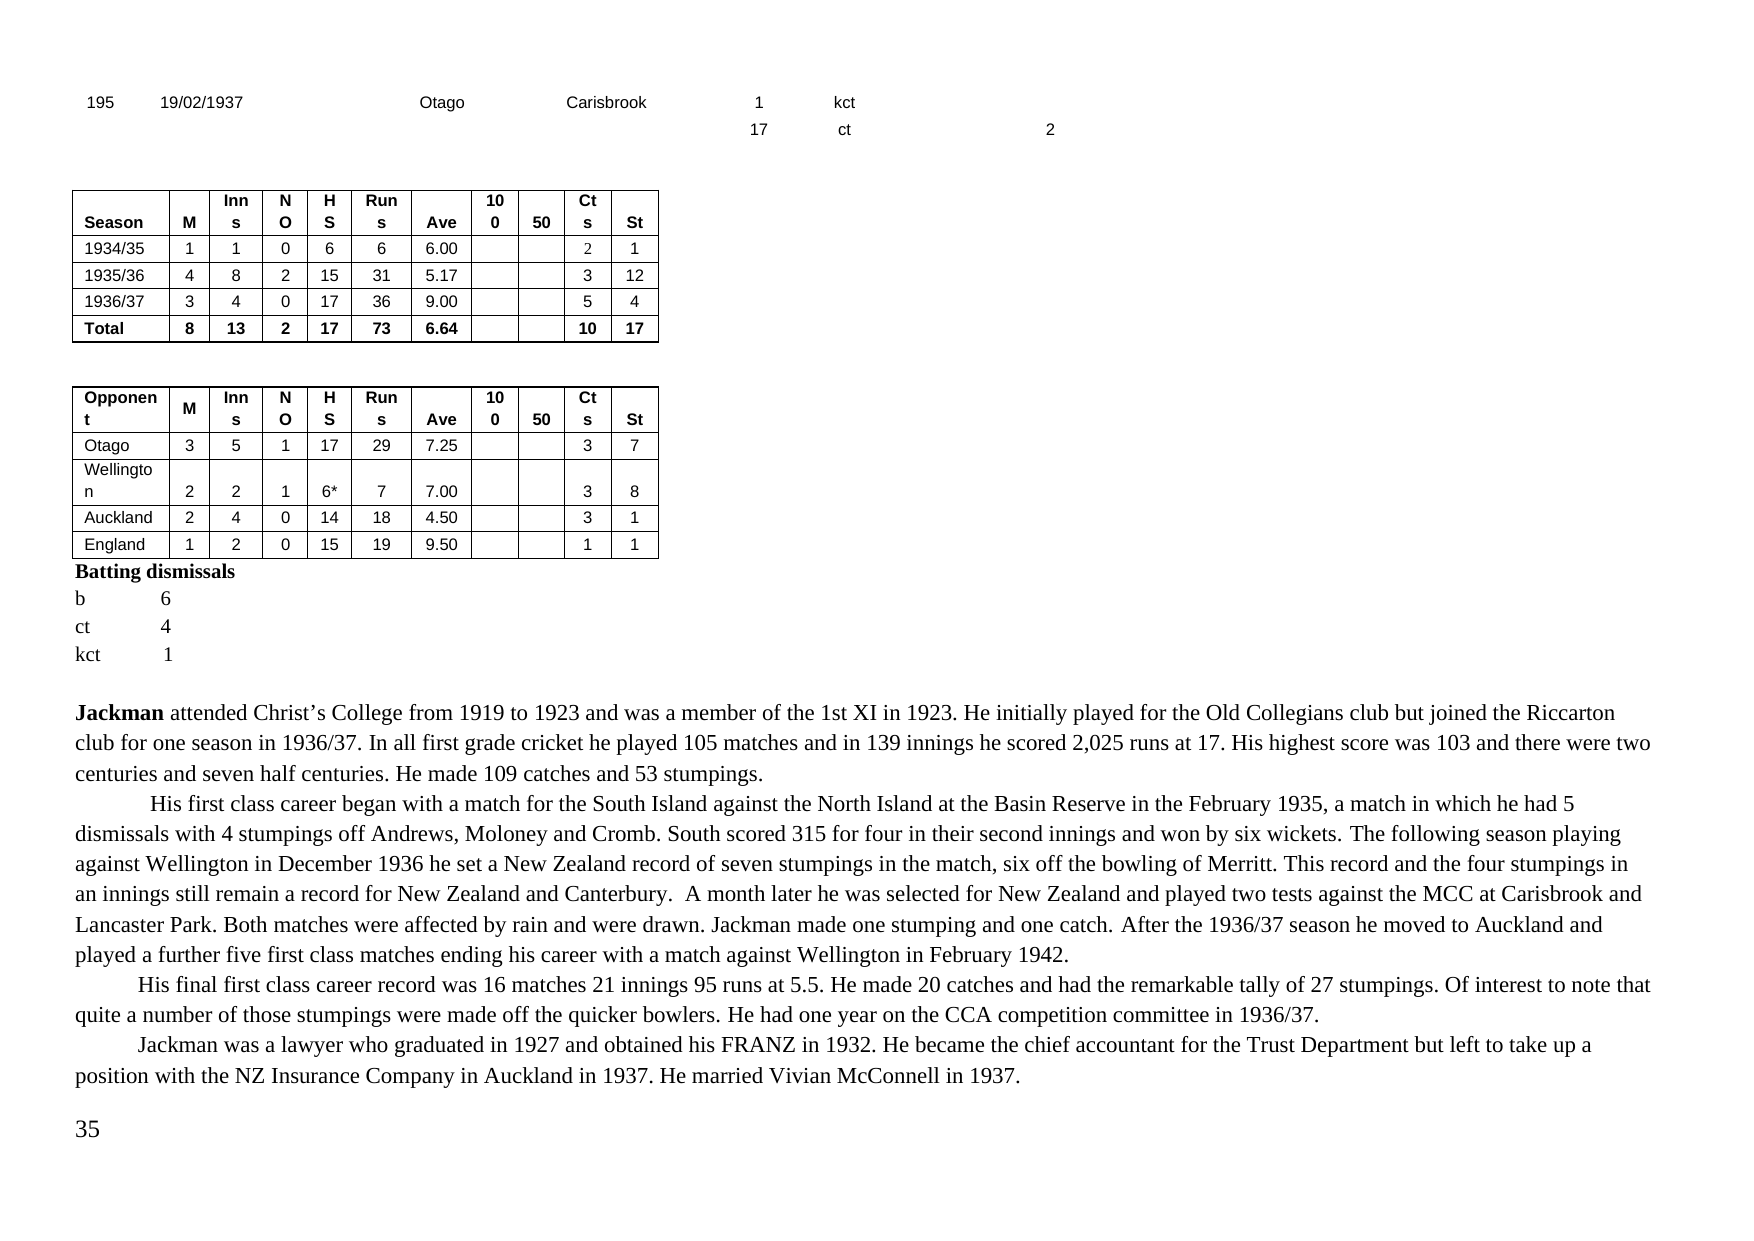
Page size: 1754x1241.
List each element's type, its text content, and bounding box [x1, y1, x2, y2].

text b 6 [75, 586, 1654, 610]
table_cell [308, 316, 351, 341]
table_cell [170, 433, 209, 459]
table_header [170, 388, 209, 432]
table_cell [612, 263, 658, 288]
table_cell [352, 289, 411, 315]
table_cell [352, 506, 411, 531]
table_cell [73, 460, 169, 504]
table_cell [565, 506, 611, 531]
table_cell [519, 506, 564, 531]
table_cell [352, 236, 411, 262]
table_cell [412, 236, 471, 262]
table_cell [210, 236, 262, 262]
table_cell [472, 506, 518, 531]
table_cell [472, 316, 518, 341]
text Jackman was a lawyer who graduated in 1927 and obtained his FRANZ in 1932. He became the chief accountant for the Trust Department but left to take up a position with the NZ Insurance Company in Auckland in 1937. He married Vivian McConnell in 1937. [75, 1032, 1654, 1088]
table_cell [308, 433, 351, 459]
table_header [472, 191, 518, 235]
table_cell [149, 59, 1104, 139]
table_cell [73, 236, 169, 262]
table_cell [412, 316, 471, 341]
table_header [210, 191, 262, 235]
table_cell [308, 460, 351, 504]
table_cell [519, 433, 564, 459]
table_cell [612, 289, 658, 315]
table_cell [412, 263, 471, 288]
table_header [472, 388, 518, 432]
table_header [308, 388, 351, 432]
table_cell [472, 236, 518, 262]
text Batting dismissals [75, 559, 1654, 583]
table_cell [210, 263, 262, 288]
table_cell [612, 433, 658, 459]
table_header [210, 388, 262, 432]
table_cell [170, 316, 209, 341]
text His first class career began with a match for the South Island against the North Island at the Basin Reserve in the February 1935, a match in which he had 5 dismissals with 4 stumpings off Andrews, Moloney and Cromb. South scored 315 for four in their second innings and won by six wickets. The following season playing against Wellington in December 1936 he set a New Zealand record of seven stumpings in the match, six off the bowling of Merritt. This record and the four stumpings in an innings still remain a record for New Zealand and Canterbury. A month later he was selected for New Zealand and played two tests against the MCC at Carisbrook and Lancaster Park. Both matches were affected by rain and were drawn. Jackman made one stumping and one catch. After the 1936/37 season he moved to Auckland and played a further five first class matches ending his career with a match against Wellington in February 1942. [75, 790, 1654, 967]
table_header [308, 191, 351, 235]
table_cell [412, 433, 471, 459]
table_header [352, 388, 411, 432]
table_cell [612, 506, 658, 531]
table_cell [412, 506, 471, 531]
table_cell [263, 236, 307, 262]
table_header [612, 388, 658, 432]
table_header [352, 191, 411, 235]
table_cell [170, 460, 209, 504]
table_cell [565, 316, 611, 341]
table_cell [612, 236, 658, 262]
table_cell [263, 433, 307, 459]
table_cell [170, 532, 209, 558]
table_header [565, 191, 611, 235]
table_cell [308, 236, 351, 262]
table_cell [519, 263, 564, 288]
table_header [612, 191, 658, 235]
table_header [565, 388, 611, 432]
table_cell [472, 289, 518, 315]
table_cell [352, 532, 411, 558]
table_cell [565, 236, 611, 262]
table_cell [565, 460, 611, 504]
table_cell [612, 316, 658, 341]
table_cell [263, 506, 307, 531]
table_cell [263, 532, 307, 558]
text ct 4 [75, 614, 1654, 638]
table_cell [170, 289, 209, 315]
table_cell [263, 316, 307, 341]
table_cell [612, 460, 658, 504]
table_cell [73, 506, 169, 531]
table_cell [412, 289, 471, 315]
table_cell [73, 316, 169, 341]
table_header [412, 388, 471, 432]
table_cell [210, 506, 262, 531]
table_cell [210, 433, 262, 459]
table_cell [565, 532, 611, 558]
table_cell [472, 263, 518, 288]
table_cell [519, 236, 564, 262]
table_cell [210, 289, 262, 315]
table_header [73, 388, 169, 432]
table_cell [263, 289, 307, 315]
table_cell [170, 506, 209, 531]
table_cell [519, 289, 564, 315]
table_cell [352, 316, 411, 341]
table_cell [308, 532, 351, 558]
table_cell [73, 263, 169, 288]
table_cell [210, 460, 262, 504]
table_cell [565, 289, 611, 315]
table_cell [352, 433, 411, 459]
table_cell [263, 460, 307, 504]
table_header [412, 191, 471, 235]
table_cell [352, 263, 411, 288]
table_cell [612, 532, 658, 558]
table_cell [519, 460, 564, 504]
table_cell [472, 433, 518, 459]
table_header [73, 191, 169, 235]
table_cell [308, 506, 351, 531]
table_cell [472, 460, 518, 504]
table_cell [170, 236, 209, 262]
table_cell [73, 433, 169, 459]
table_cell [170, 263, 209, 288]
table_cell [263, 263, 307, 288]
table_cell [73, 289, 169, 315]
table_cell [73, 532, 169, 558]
text His final first class career record was 16 matches 21 innings 95 runs at 5.5. He made 20 catches and had the remarkable tally of 27 stumpings. Of interest to note that quite a number of those stumpings were made off the quicker bowlers. He had one year on the CCA competition committee in 1936/37. [75, 971, 1654, 1028]
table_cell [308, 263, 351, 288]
text kct 1 [75, 641, 1654, 666]
text Jackman attended Christ’s College from 1919 to 1923 and was a member of the 1st XI in 1923. He initially played for the Old Collegians club but joined the Riccarton club for one season in 1936/37. In all first grade cricket he played 105 matches and in 139 innings he scored 2,025 runs at 17. His highest score was 103 and there were two centuries and seven half centuries. He made 109 catches and 53 stumpings. [75, 699, 1654, 786]
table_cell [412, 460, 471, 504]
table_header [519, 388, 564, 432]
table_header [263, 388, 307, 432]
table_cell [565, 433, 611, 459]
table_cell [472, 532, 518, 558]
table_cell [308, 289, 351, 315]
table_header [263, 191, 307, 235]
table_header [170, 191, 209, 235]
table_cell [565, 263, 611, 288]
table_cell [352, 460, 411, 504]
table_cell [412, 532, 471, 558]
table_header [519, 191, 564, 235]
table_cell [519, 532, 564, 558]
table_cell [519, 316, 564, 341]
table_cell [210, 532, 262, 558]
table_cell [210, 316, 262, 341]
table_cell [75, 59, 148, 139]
